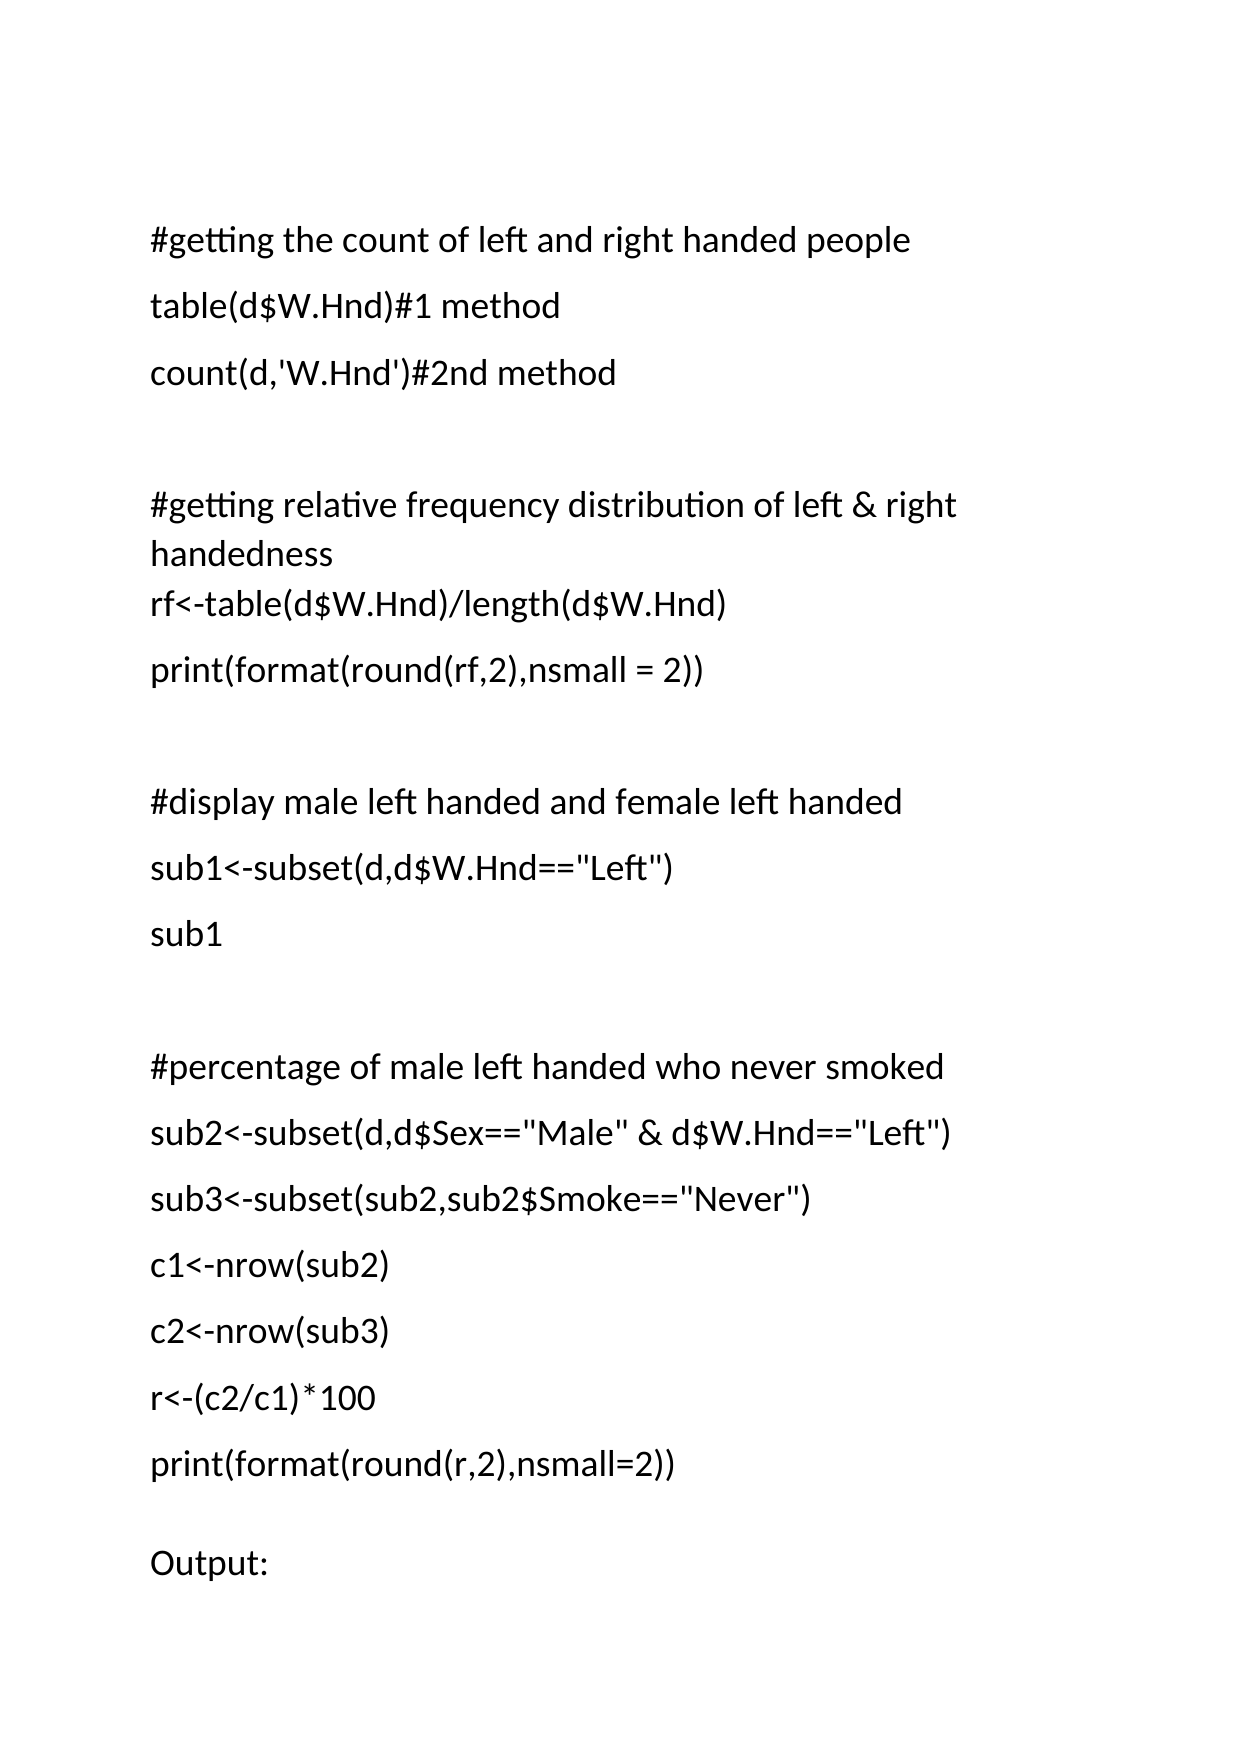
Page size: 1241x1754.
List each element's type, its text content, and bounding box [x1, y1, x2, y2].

text #display male left handed and female left handed [150, 778, 1090, 824]
text c1<-nrow(sub2) [150, 1241, 1090, 1287]
text r<-(c2/c1)*100 [150, 1373, 1090, 1419]
text #getting the count of left and right handed people [150, 216, 1090, 262]
text #percentage of male left handed who never smoked [150, 1043, 1090, 1088]
text sub2<-subset(d,d$Sex=="Male" & d$W.Hnd=="Left") [150, 1109, 1090, 1155]
text sub1 [150, 910, 1090, 956]
text print(format(round(rf,2),nsmall = 2)) [150, 646, 1090, 692]
text c2<-nrow(sub3) [150, 1307, 1090, 1353]
text print(format(round(r,2),nsmall=2)) Output: [150, 1439, 1090, 1584]
text table(d$W.Hnd)#1 method [150, 282, 1090, 328]
text count(d,'W.Hnd')#2nd method [150, 348, 1090, 394]
text #getting relative frequency distribution of left & right handedness rf<-table(d$W.Hnd)/length(d$W.Hnd) [150, 481, 1090, 626]
text sub3<-subset(sub2,sub2$Smoke=="Never") [150, 1175, 1090, 1221]
text sub1<-subset(d,d$W.Hnd=="Left") [150, 844, 1090, 890]
